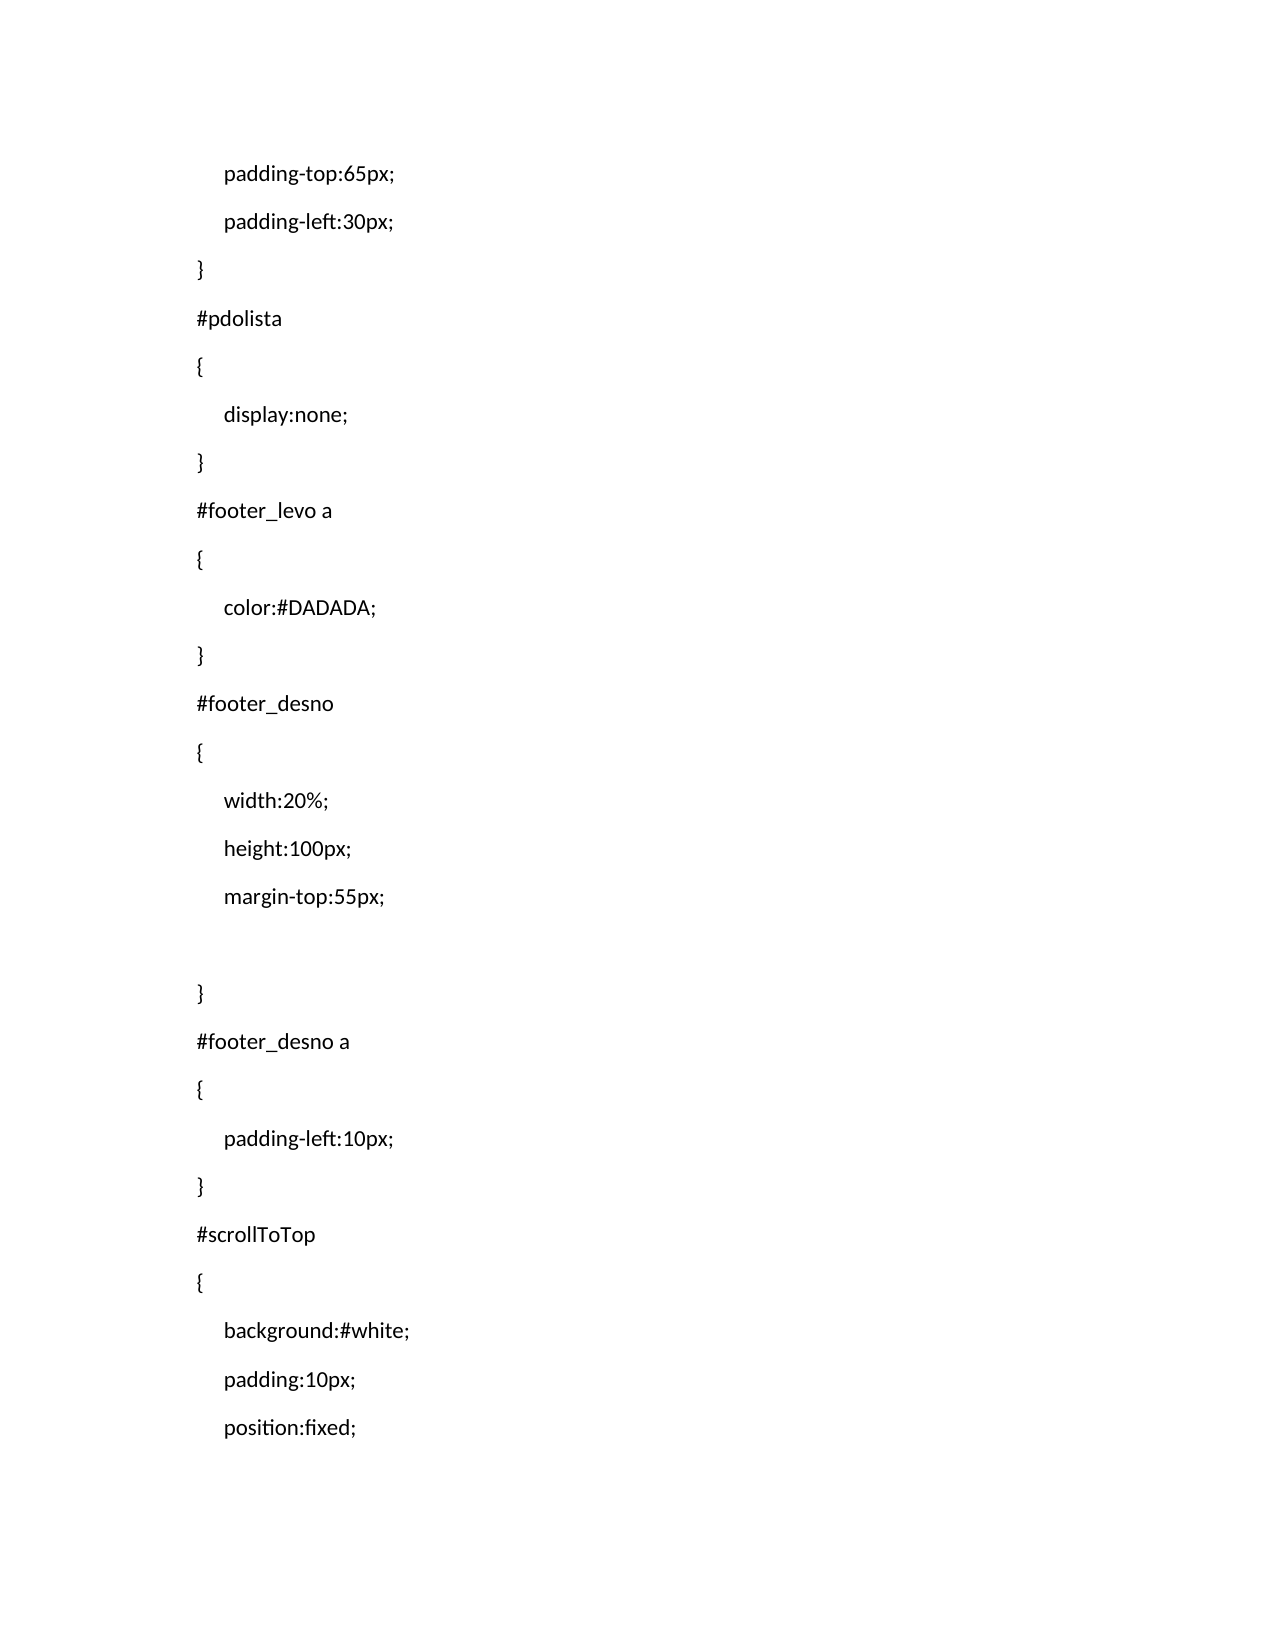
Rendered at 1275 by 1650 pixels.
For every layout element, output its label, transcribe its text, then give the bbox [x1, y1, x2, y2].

text width:20%; [196, 786, 1083, 814]
text #footer_desno [196, 689, 1083, 718]
text #footer_levo a [196, 497, 1083, 525]
text #footer_desno a [196, 1027, 1083, 1055]
text { [196, 352, 1083, 380]
text { [196, 1075, 1083, 1103]
text #pdolista [196, 304, 1083, 332]
text { [196, 1268, 1083, 1296]
text } [196, 448, 1083, 476]
text color:#DADADA; [196, 593, 1083, 621]
text #scrollToTop [196, 1220, 1083, 1248]
text } [196, 979, 1083, 1007]
text background:#white; [196, 1317, 1083, 1344]
text padding:10px; [196, 1365, 1083, 1393]
text padding-left:30px; [196, 207, 1083, 235]
text position:fixed; [196, 1413, 1083, 1441]
text padding-top:65px; [196, 159, 1083, 187]
text } [196, 641, 1083, 669]
text padding-left:10px; [196, 1124, 1083, 1152]
text margin-top:55px; [196, 882, 1083, 911]
text height:100px; [196, 834, 1083, 862]
text { [196, 738, 1083, 766]
text } [196, 1172, 1083, 1200]
text } [196, 256, 1083, 283]
text display:none; [196, 400, 1083, 428]
text { [196, 545, 1083, 573]
